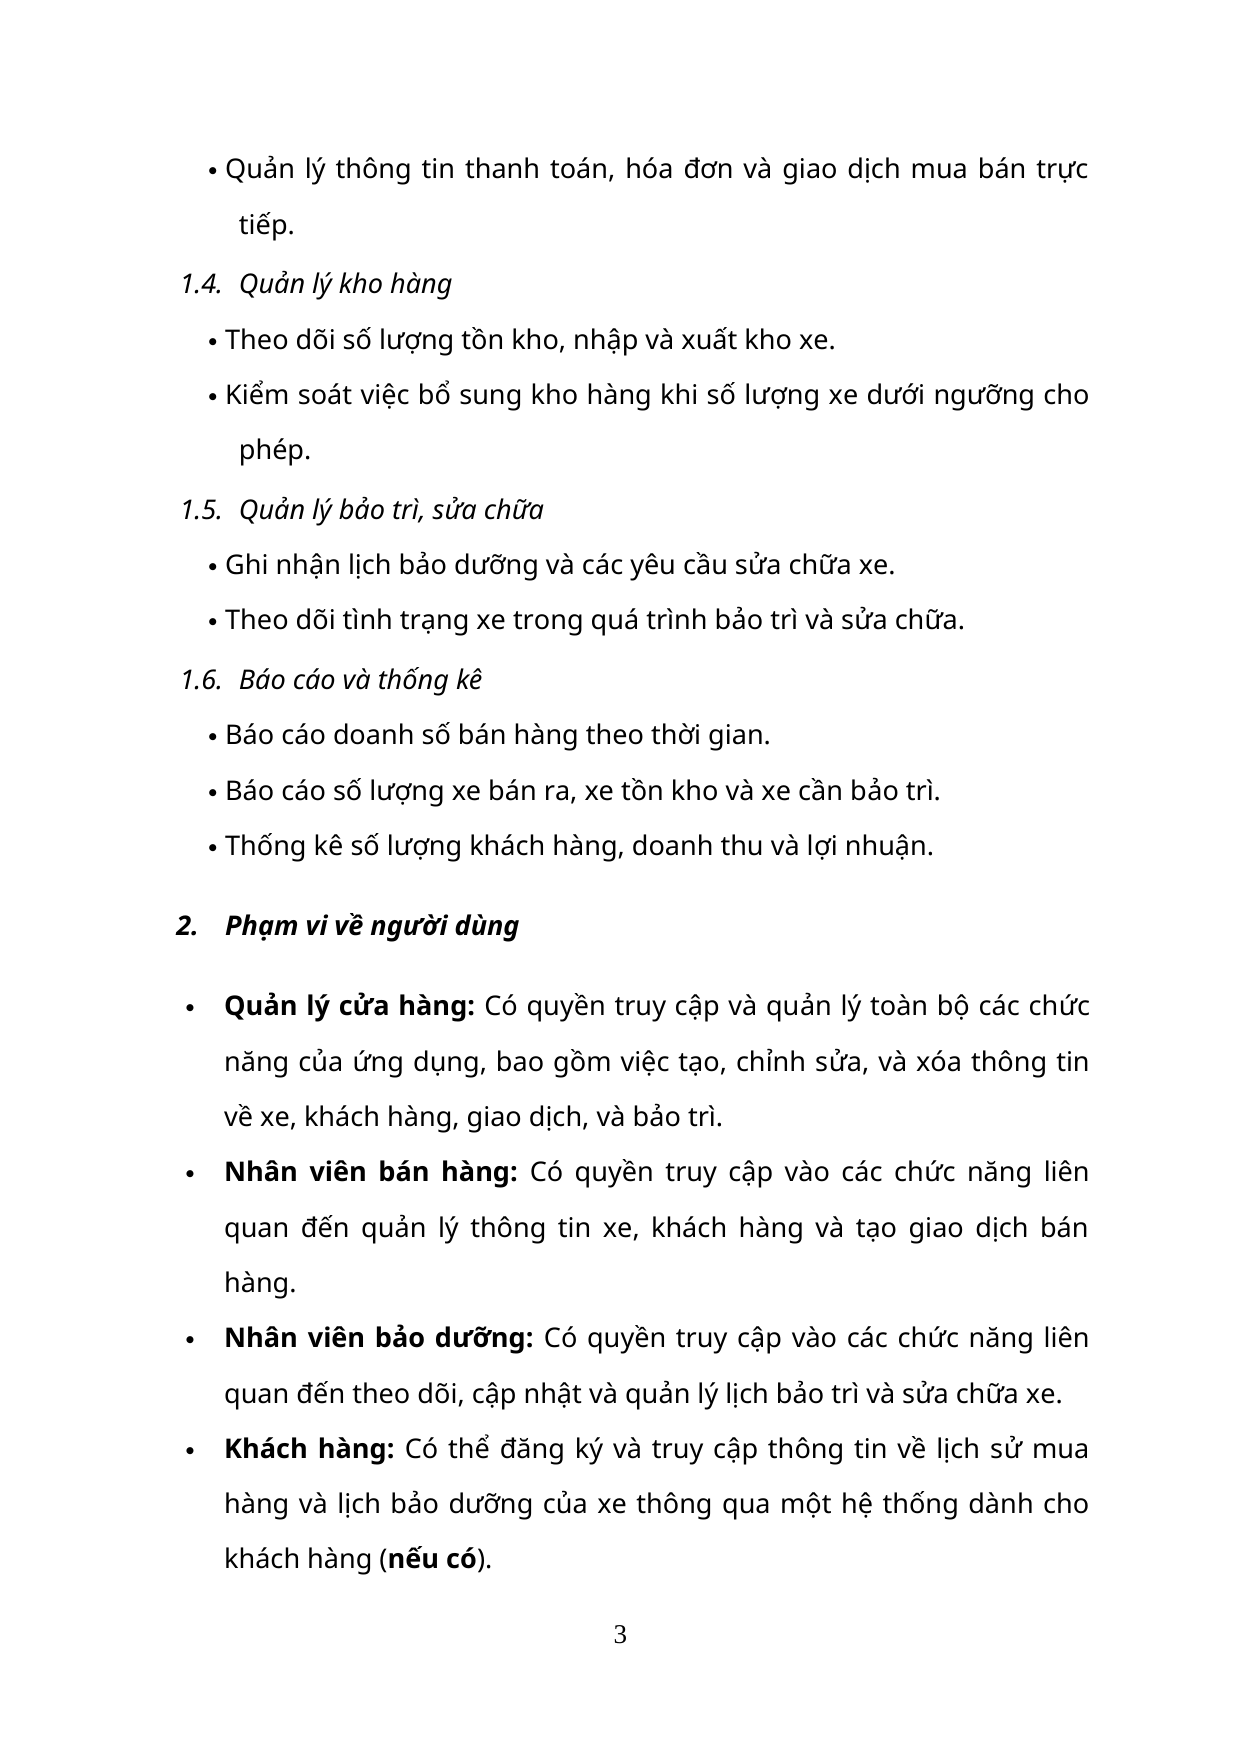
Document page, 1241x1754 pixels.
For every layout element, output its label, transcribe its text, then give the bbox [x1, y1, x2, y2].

subtitle Báo cáo và thống kê [201, 660, 1090, 697]
list Ghi nhận lịch bảo dưỡng và các yêu cầu sửa chữa xe. [209, 546, 1090, 582]
subtitle Phạm vi về người dùng [187, 907, 1090, 943]
list Quản lý cửa hàng: Có quyền truy cập và quản lý toàn bộ các chức năng của ứng dụng, bao gồm việc tạo, chỉnh sửa, và xóa thông tin về xe, khách hàng, giao dịch, và bảo trì. [186, 987, 1090, 1134]
list Khách hàng: Có thể đăng ký và truy cập thông tin về lịch sử mua hàng và lịch bảo dưỡng của xe thông qua một hệ thống dành cho khách hàng (nếu có). [186, 1429, 1090, 1577]
list Nhân viên bán hàng: Có quyền truy cập vào các chức năng liên quan đến quản lý thông tin xe, khách hàng và tạo giao dịch bán hàng. [186, 1153, 1090, 1300]
subtitle Quản lý kho hàng [201, 265, 1090, 302]
list Theo dõi tình trạng xe trong quá trình bảo trì và sửa chữa. [209, 601, 1090, 638]
list Báo cáo doanh số bán hàng theo thời gian. [209, 716, 1090, 752]
list Theo dõi số lượng tồn kho, nhập và xuất kho xe. [209, 320, 1090, 357]
list Quản lý thông tin thanh toán, hóa đơn và giao dịch mua bán trực tiếp. [209, 150, 1090, 242]
list Kiểm soát việc bổ sung kho hàng khi số lượng xe dưới ngưỡng cho phép. [209, 375, 1090, 468]
list Thống kê số lượng khách hàng, doanh thu và lợi nhuận. [209, 826, 1090, 863]
list Báo cáo số lượng xe bán ra, xe tồn kho và xe cần bảo trì. [209, 771, 1090, 808]
subtitle Quản lý bảo trì, sửa chữa [201, 490, 1090, 527]
list Nhân viên bảo dưỡng: Có quyền truy cập vào các chức năng liên quan đến theo dõi, cập nhật và quản lý lịch bảo trì và sửa chữa xe. [186, 1319, 1090, 1411]
